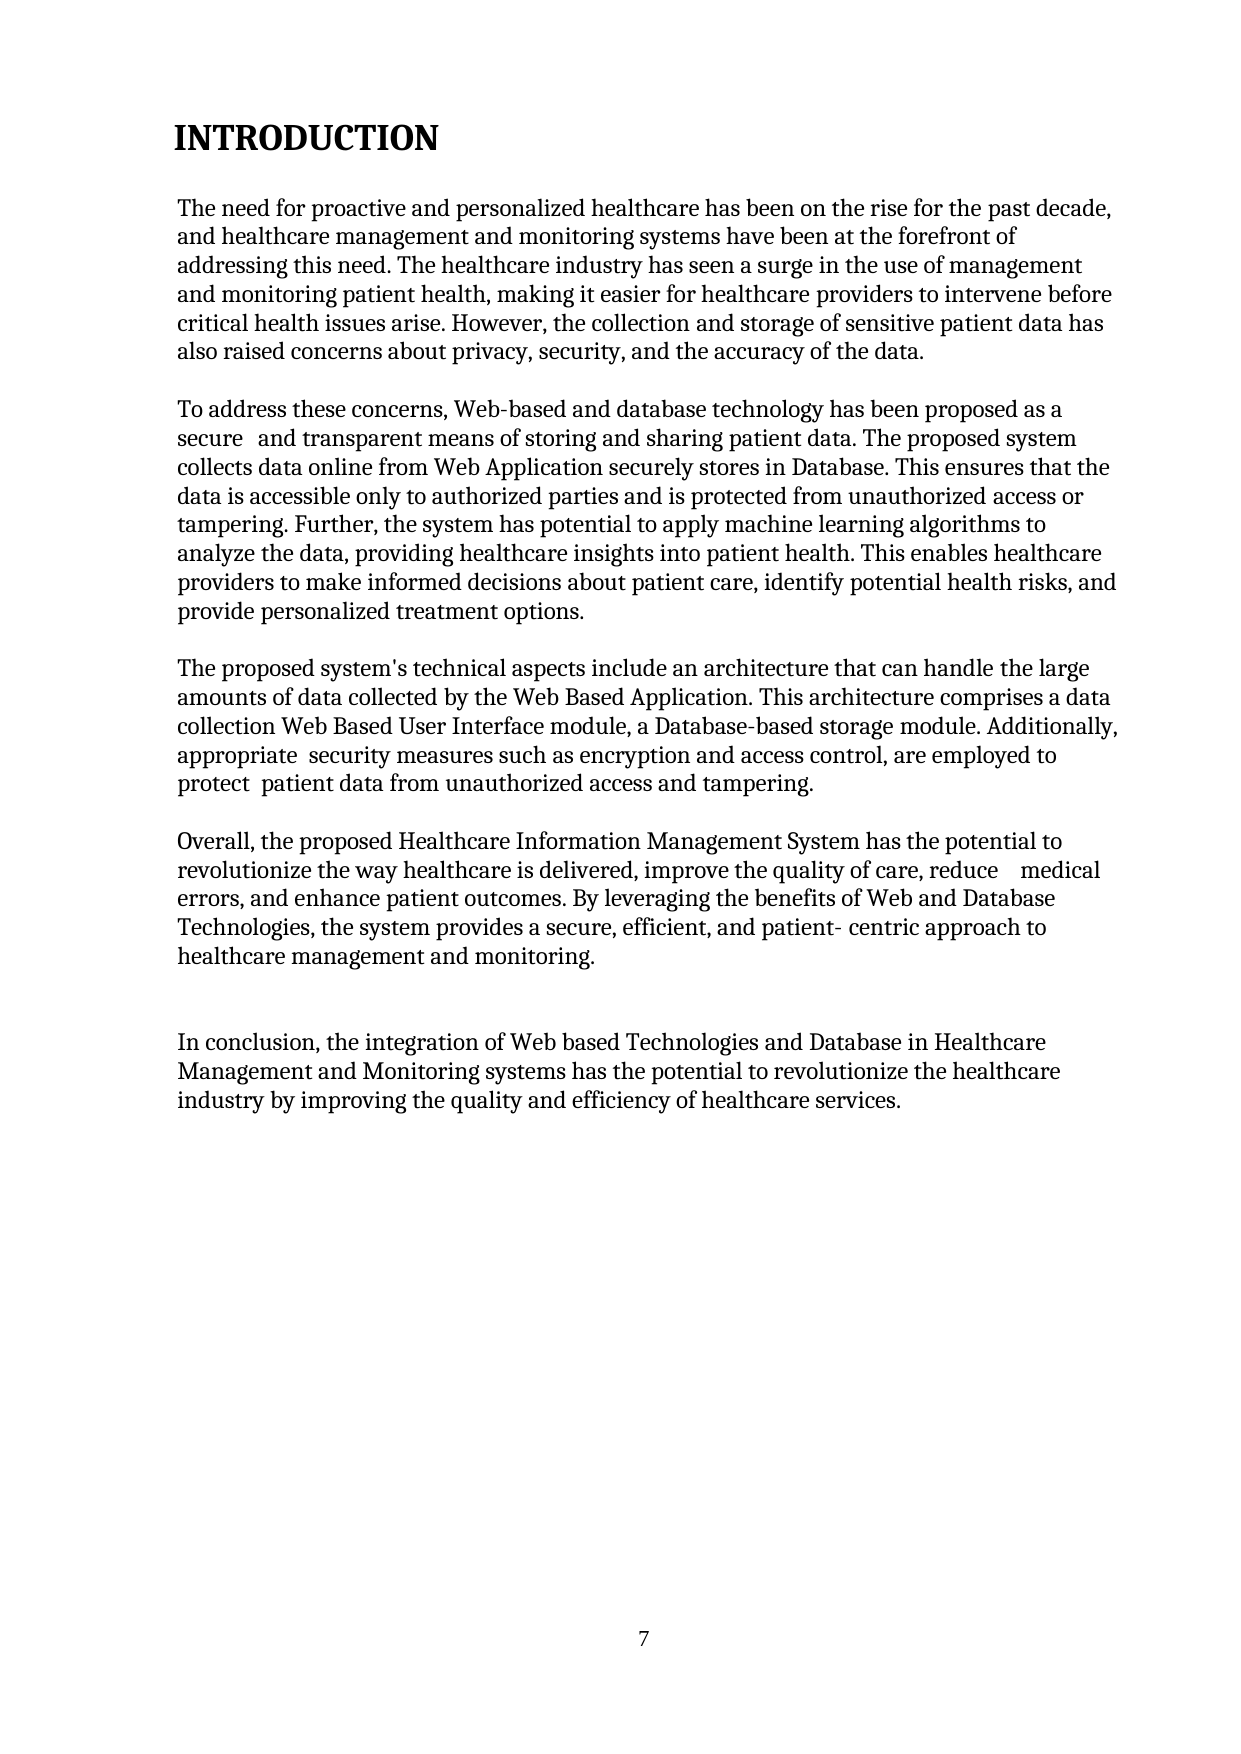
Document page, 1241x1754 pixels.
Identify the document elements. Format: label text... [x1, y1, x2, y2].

text Overall, the proposed Healthcare Information Management System has the potential to revolutionize the way healthcare is delivered, improve the quality of care, reduce medical errors, and enhance patient outcomes. By leveraging the benefits of Web and Database Technologies, the system provides a secure, efficient, and patient- centric approach to healthcare management and monitoring. [177, 827, 1123, 971]
text To address these concerns, Web-based and database technology has been proposed as a secure and transparent means of storing and sharing patient data. The proposed system collects data online from Web Application securely stores in Database. This ensures that the data is accessible only to authorized parties and is protected from unauthorized access or tampering. Further, the system has potential to apply machine learning algorithms to analyze the data, providing healthcare insights into patient health. This enables healthcare providers to make informed decisions about patient care, identify potential health risks, and provide personalized treatment options. [177, 395, 1123, 625]
text The proposed system's technical aspects include an architecture that can handle the large amounts of data collected by the Web Based Application. This architecture comprises a data collection Web Based User Interface module, a Database-based storage module. Additionally, appropriate security measures such as encryption and access control, are employed to protect patient data from unauthorized access and tampering. [177, 654, 1123, 798]
text The need for proactive and personalized healthcare has been on the rise for the past decade, and healthcare management and monitoring systems have been at the forefront of addressing this need. The healthcare industry has seen a surge in the use of management and monitoring patient health, making it easier for healthcare providers to intervene before critical health issues arise. However, the collection and storage of sensitive patient data has also raised concerns about privacy, security, and the accuracy of the data. [177, 193, 1122, 366]
text INTRODUCTION [160, 116, 939, 159]
text In conclusion, the integration of Web based Technologies and Database in Healthcare Management and Monitoring systems has the potential to revolutionize the healthcare industry by improving the quality and efficiency of healthcare services. [177, 1028, 1123, 1114]
